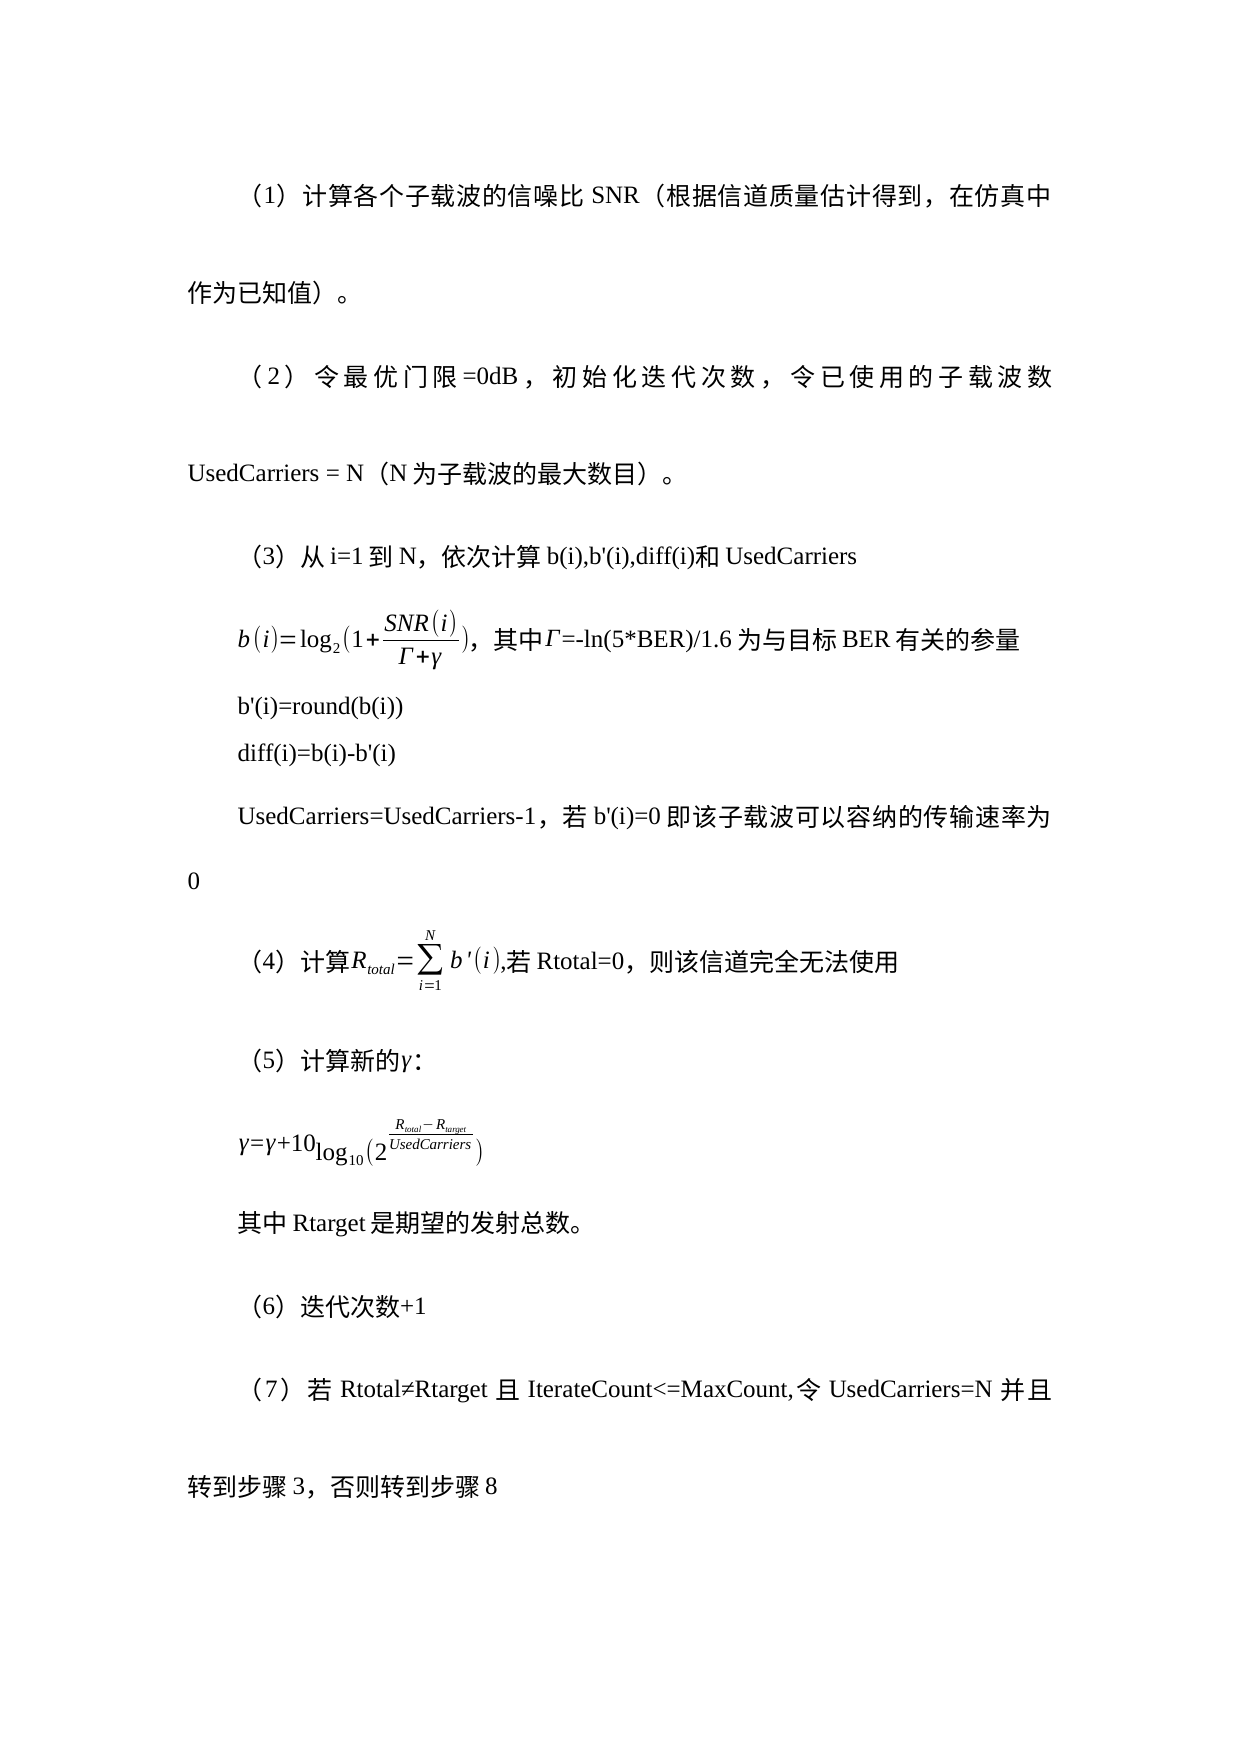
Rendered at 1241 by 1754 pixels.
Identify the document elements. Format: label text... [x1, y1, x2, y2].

text （6）迭代次数+1 [187, 1273, 1053, 1338]
text （2）令最优门限=0dB，初始化迭代次数，令已使用的子载波数UsedCarriers = N（N为子载波的最大数目）。 [187, 343, 1053, 505]
text 其中Rtarget是期望的发射总数。 [187, 1189, 1053, 1254]
text b'(i)=round(b(i)) [187, 689, 1053, 722]
text （3）从i=1到N，依次计算b(i),b'(i),diff(i)和UsedCarriers [187, 523, 1053, 588]
text ，其中=-ln(5*BER)/1.6为与目标BER有关的参量 [187, 606, 1053, 671]
text diff(i)=b(i)-b'(i) [187, 736, 1053, 769]
text （4）计算,若Rtotal=0，则该信道完全无法使用 [187, 911, 1053, 1009]
text =+10 [187, 1110, 1053, 1175]
text UsedCarriers=UsedCarriers-1，若b'(i)=0即该子载波可以容纳的传输速率为0 [187, 783, 1053, 897]
text （7）若Rtotal≠Rtarget且IterateCount<=MaxCount,令UsedCarriers=N并且转到步骤3，否则转到步骤8 [187, 1356, 1053, 1518]
text （5）计算新的： [187, 1027, 1053, 1092]
text （1）计算各个子载波的信噪比SNR（根据信道质量估计得到，在仿真中作为已知值）。 [187, 162, 1053, 324]
